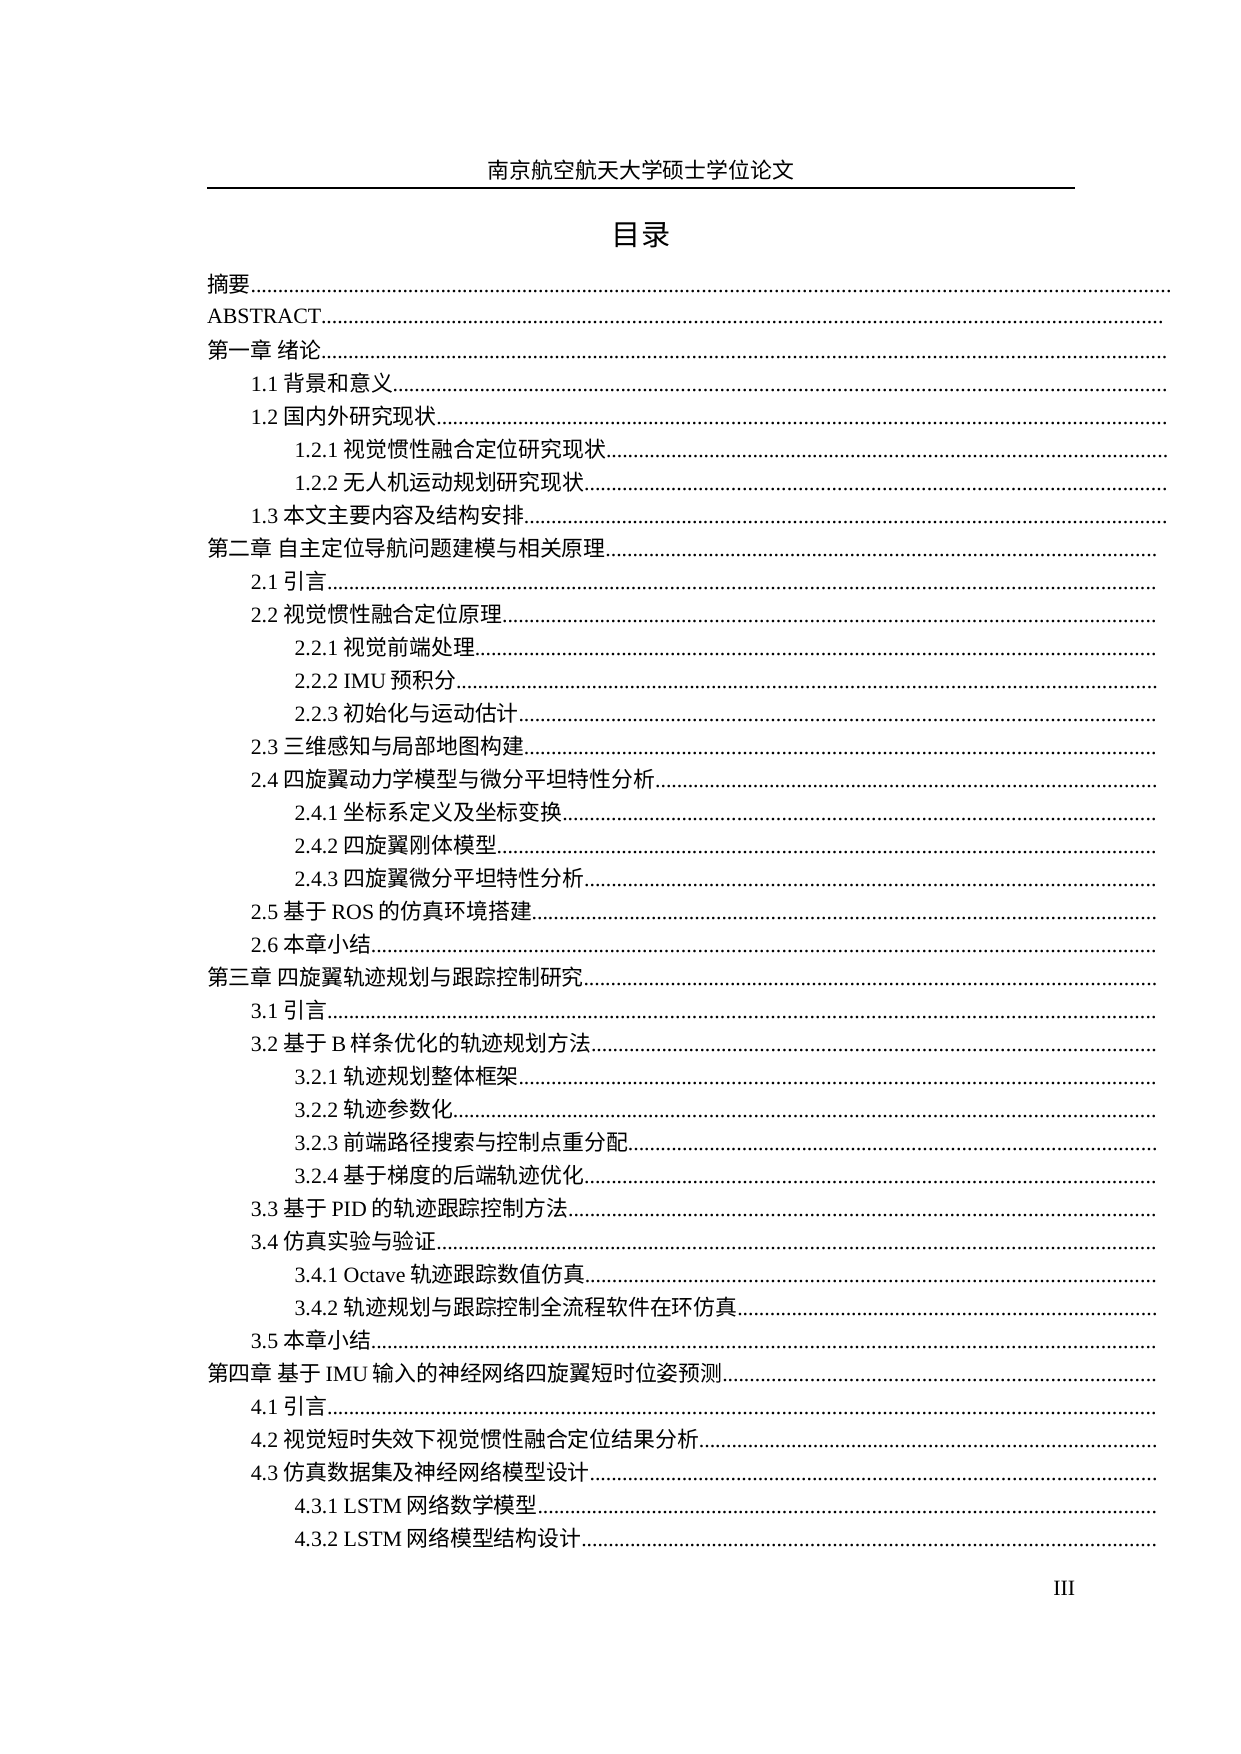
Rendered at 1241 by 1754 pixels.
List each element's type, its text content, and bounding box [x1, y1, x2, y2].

text 4.3 仿真数据集及神经网络模型设计 40 [251, 1455, 1075, 1488]
text 2.5 基于ROS的仿真环境搭建 19 [251, 893, 1075, 926]
text 3.2.4 基于梯度的后端轨迹优化 27 [294, 1158, 1075, 1191]
text 2.4.3 四旋翼微分平坦特性分析 17 [294, 860, 1075, 893]
text 2.2.1 视觉前端处理 10 [294, 629, 1075, 662]
text 3.4.2 轨迹规划与跟踪控制全流程软件在环仿真 32 [294, 1290, 1075, 1323]
text 2.4.1 坐标系定义及坐标变换 15 [294, 794, 1075, 827]
text 4.3.2 LSTM网络模型结构设计 41 [294, 1521, 1075, 1554]
text 4.1 引言 39 [251, 1389, 1075, 1422]
text 3.2.2 轨迹参数化 23 [294, 1092, 1075, 1124]
text 1.3 本文主要内容及结构安排 7 [251, 497, 1075, 530]
text 第四章 基于IMU输入的神经网络四旋翼短时位姿预测 39 [207, 1356, 1075, 1389]
text 2.3 三维感知与局部地图构建 13 [251, 728, 1075, 761]
text 第二章 自主定位导航问题建模与相关原理 10 [207, 530, 1075, 563]
text 4.3.1 LSTM网络数学模型 40 [294, 1488, 1075, 1521]
text 3.5 本章小结 38 [251, 1323, 1075, 1356]
text 3.4 仿真实验与验证 30 [251, 1224, 1075, 1257]
text 2.2.3 初始化与运动估计 12 [294, 695, 1075, 728]
text 3.3 基于PID的轨迹跟踪控制方法 28 [251, 1191, 1075, 1224]
text 第一章 绪论 1 [207, 332, 1075, 365]
text 3.2.1 轨迹规划整体框架 22 [294, 1058, 1075, 1092]
text 1.2.2 无人机运动规划研究现状 6 [294, 464, 1075, 497]
text 1.2 国内外研究现状 2 [251, 398, 1075, 431]
text 3.2.3 前端路径搜索与控制点重分配 24 [294, 1124, 1075, 1158]
text 2.4 四旋翼动力学模型与微分平坦特性分析 15 [251, 761, 1075, 794]
text 3.2 基于B样条优化的轨迹规划方法 22 [251, 1026, 1075, 1058]
text 第三章 四旋翼轨迹规划与跟踪控制研究 22 [207, 959, 1075, 992]
text 目录 [207, 200, 1075, 266]
text 2.2 视觉惯性融合定位原理 10 [251, 596, 1075, 629]
text 2.2.2 IMU预积分 11 [294, 662, 1075, 695]
text 3.1 引言 22 [251, 992, 1075, 1026]
text 4.2 视觉短时失效下视觉惯性融合定位结果分析 39 [251, 1422, 1075, 1455]
text 2.1 引言 10 [251, 563, 1075, 596]
text 3.4.1 Octave轨迹跟踪数值仿真 30 [294, 1257, 1075, 1290]
text 2.4.2 四旋翼刚体模型 17 [294, 827, 1075, 860]
text 2.6 本章小结 21 [251, 926, 1075, 959]
text 1.2.1 视觉惯性融合定位研究现状 2 [294, 431, 1075, 464]
text 摘要 I [207, 266, 1075, 299]
text ABSTRACT II [207, 299, 1075, 332]
text 1.1 背景和意义 1 [251, 365, 1075, 398]
